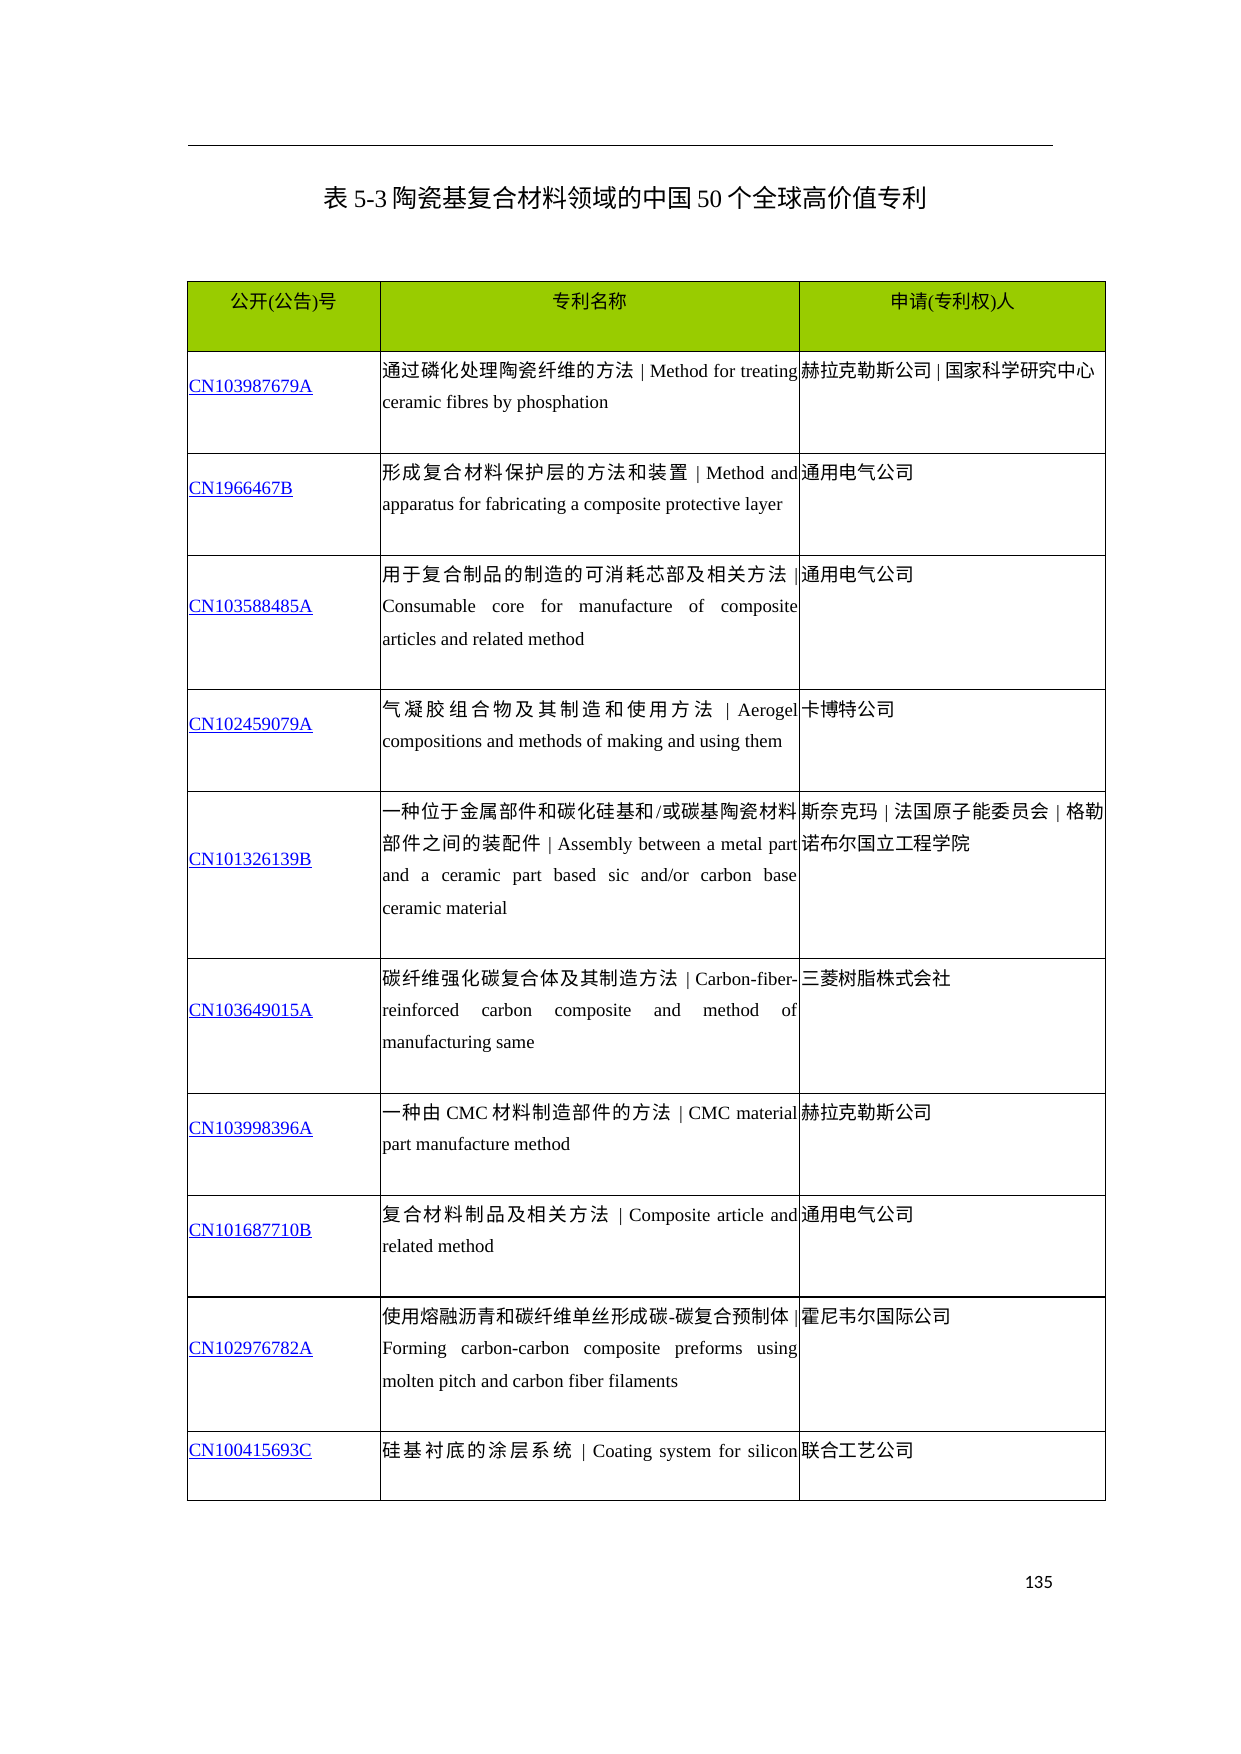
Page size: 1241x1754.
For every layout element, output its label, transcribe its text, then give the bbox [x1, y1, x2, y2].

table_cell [381, 1432, 799, 1500]
table_cell 用于复合制品的制造的可消耗芯部及相关方法 | Consumable core for manufacture of composite articles and related method [381, 556, 799, 689]
table_cell CN101687710B [188, 1196, 380, 1296]
table_cell 使用熔融沥青和碳纤维单丝形成碳-碳复合预制体 | Forming carbon-carbon composite preforms using molten pitch and carbon fiber filaments [381, 1298, 799, 1431]
table_cell 斯奈克玛 | 法国原子能委员会 | 格勒诺布尔国立工程学院 [800, 792, 1105, 958]
table_cell 通用电气公司 [800, 556, 1105, 689]
table_cell 形成复合材料保护层的方法和装置 | Method and apparatus for fabricating a composite protective layer [381, 454, 799, 554]
table_cell 赫拉克勒斯公司 [800, 1094, 1105, 1194]
table_cell CN102976782A [188, 1298, 380, 1431]
table_cell CN103998396A [188, 1094, 380, 1194]
table_header 申请(专利权)人 [800, 282, 1105, 351]
table_cell 霍尼韦尔国际公司 [800, 1298, 1105, 1431]
table_cell 一种由CMC材料制造部件的方法 | CMC material part manufacture method [381, 1094, 799, 1194]
table_cell CN100415693C [188, 1432, 380, 1500]
table_header 公开(公告)号 [188, 282, 380, 351]
table_cell 气凝胶组合物及其制造和使用方法 | Aerogel compositions and methods of making and using them [381, 690, 799, 791]
table_cell CN1966467B [188, 454, 380, 554]
table_cell 复合材料制品及相关方法 | Composite article and related method [381, 1196, 799, 1296]
table_cell 碳纤维强化碳复合体及其制造方法 | Carbon-fiber-reinforced carbon composite and method of manufacturing same [381, 959, 799, 1092]
table_cell CN103649015A [188, 959, 380, 1092]
table_cell 三菱树脂株式会社 [800, 959, 1105, 1092]
table_cell 通用电气公司 [800, 1196, 1105, 1296]
table_cell 联合工艺公司 [800, 1432, 1105, 1500]
text 表5-3陶瓷基复合材料领域的中国50个全球高价值专利 [187, 164, 1053, 229]
table_cell 卡博特公司 [800, 690, 1105, 791]
table_cell CN102459079A [188, 690, 380, 791]
table_cell CN101326139B [188, 792, 380, 958]
table_cell 通过磷化处理陶瓷纤维的方法 | Method for treating ceramic fibres by phosphation [381, 352, 799, 453]
table_cell CN103588485A [188, 556, 380, 689]
table_cell CN103987679A [188, 352, 380, 453]
table_header 专利名称 [381, 282, 799, 351]
table_cell 通用电气公司 [800, 454, 1105, 554]
table_cell 一种位于金属部件和碳化硅基和/或碳基陶瓷材料部件之间的装配件 | Assembly between a metal part and a ceramic part based sic and/or carbon base ceramic material [381, 792, 799, 958]
table_cell 赫拉克勒斯公司 | 国家科学研究中心 [800, 352, 1105, 453]
